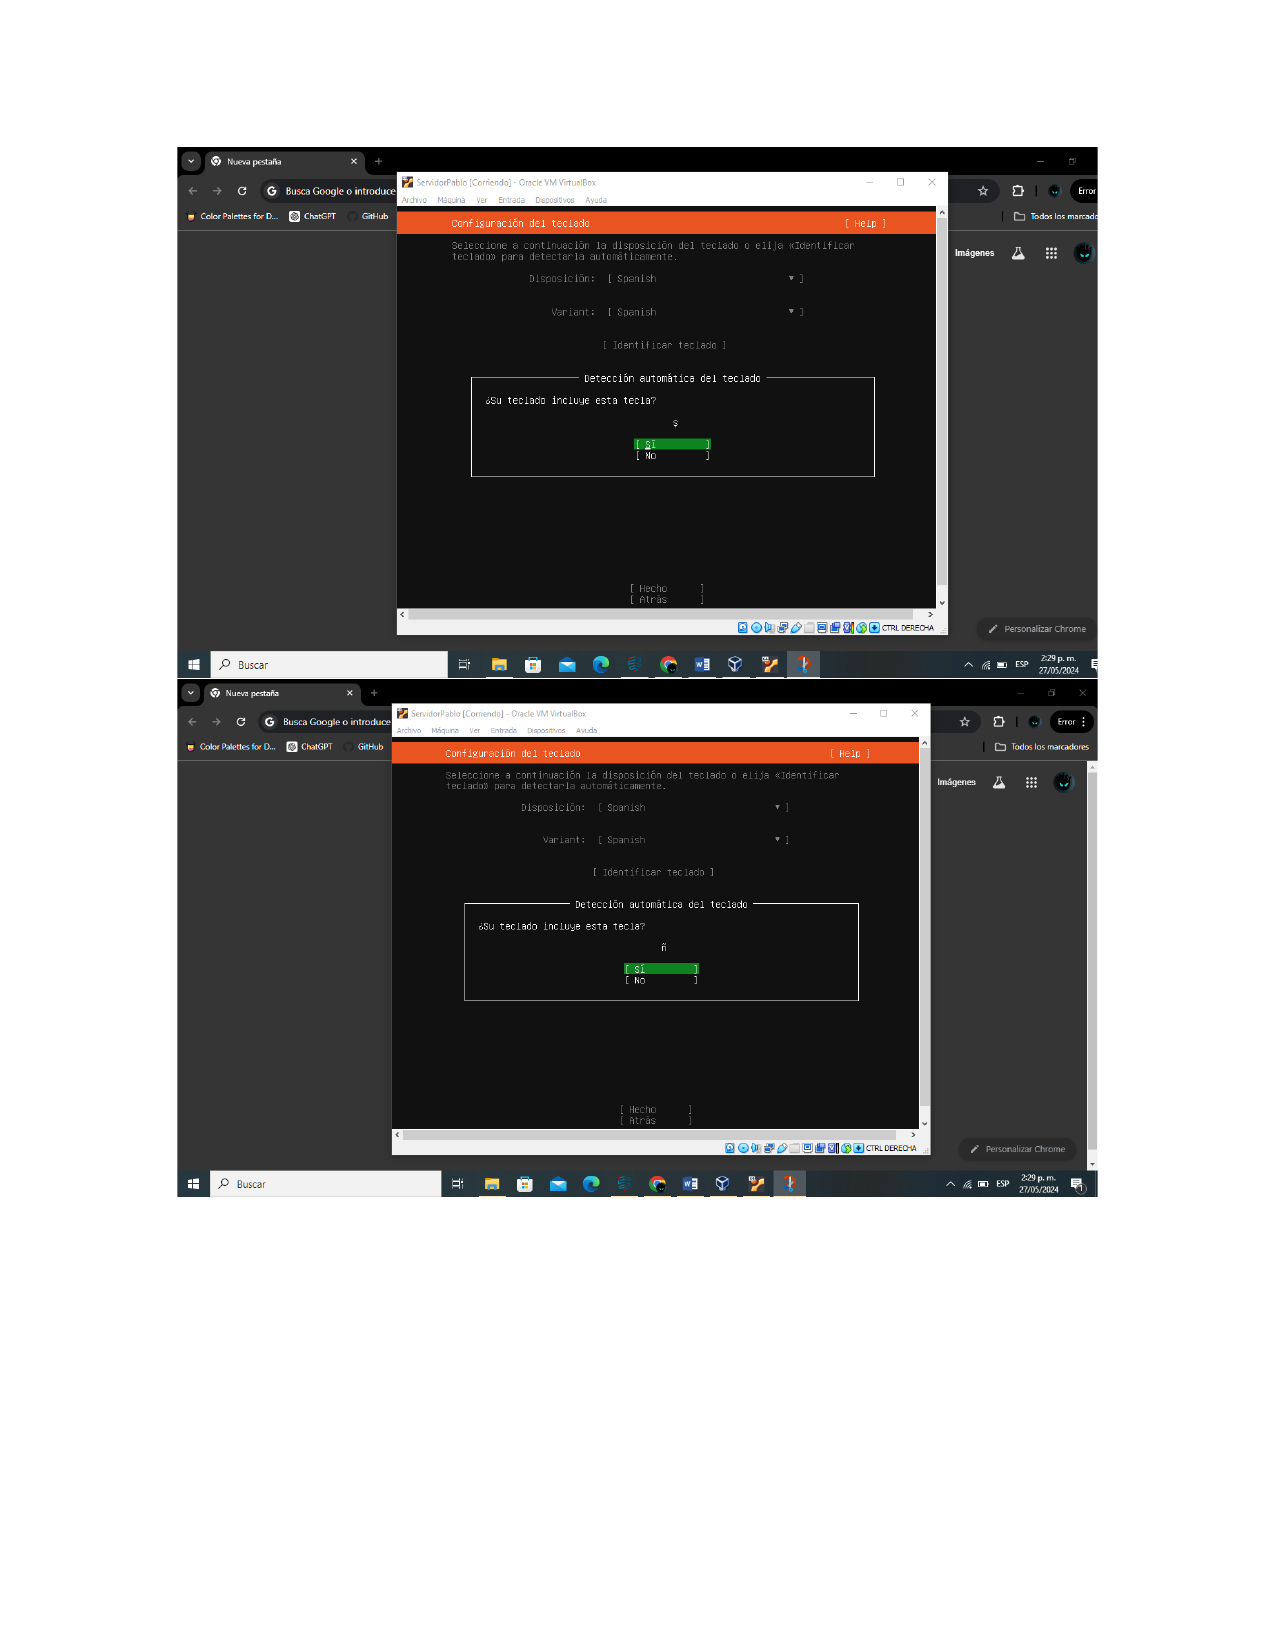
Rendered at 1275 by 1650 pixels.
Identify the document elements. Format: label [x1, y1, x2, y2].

picture [177, 679, 1098, 1197]
picture [177, 147, 1098, 678]
